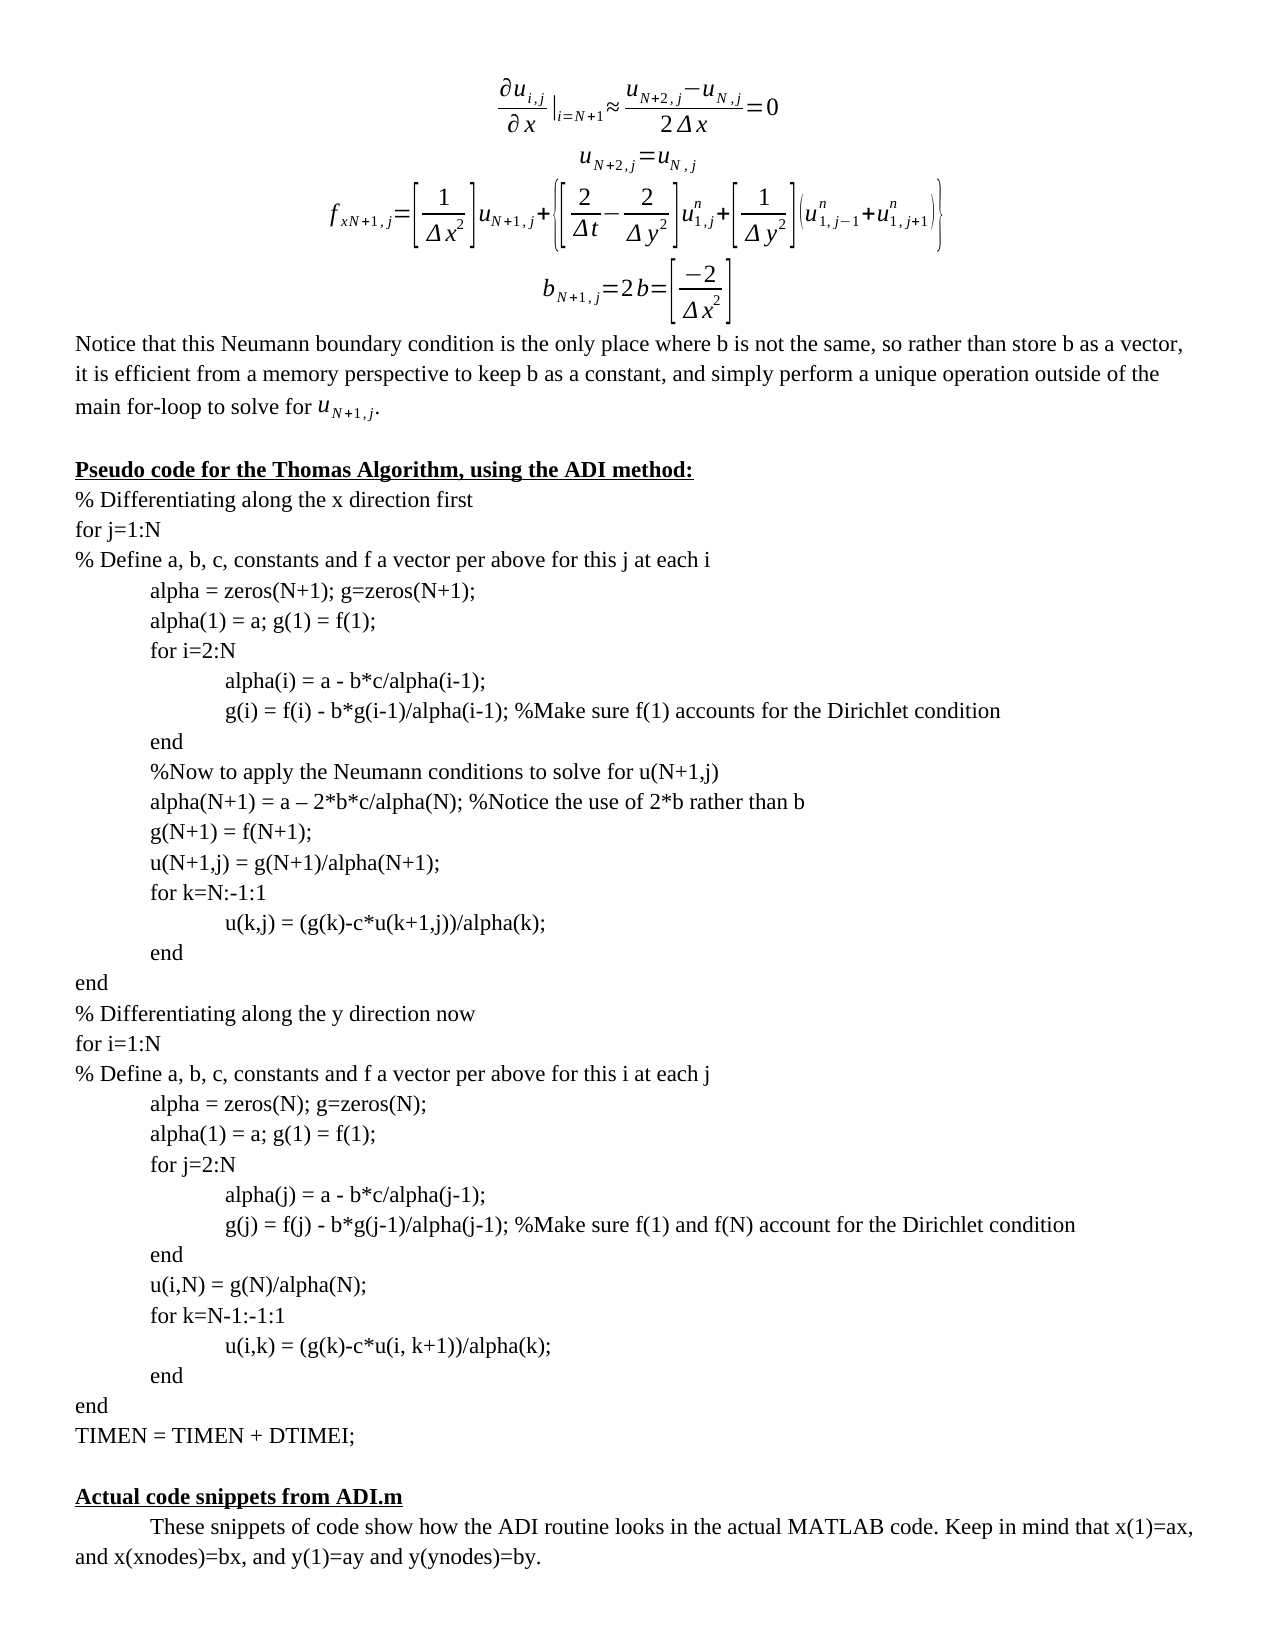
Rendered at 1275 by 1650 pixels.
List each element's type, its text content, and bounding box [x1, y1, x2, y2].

text alpha = zeros(N); g=zeros(N); [75, 1090, 1200, 1117]
text g(i) = f(i) - b*g(i-1)/alpha(i-1); %Make sure f(1) accounts for the Dirichlet condition [75, 697, 1200, 724]
text u(i,N) = g(N)/alpha(N); [75, 1271, 1200, 1298]
text for i=2:N [75, 637, 1200, 663]
text Pseudo code for the Thomas Algorithm, using the ADI method: [75, 456, 1200, 482]
text end [75, 1362, 1200, 1388]
text alpha(i) = a - b*c/alpha(i-1); [75, 667, 1200, 694]
text These snippets of code show how the ADI routine looks in the actual MATLAB code. Keep in mind that x(1)=ax, and x(xnodes)=bx, and y(1)=ay and y(ynodes)=by. [75, 1513, 1200, 1570]
text end [75, 969, 1200, 996]
text % Differentiating along the x direction first [75, 486, 1200, 512]
text % Define a, b, c, constants and f a vector per above for this j at each i [75, 546, 1200, 573]
text % Differentiating along the y direction now [75, 999, 1200, 1026]
text g(N+1) = f(N+1); [75, 818, 1200, 845]
text alpha(j) = a - b*c/alpha(j-1); [75, 1181, 1200, 1207]
text %Now to apply the Neumann conditions to solve for u(N+1,j) [75, 758, 1200, 784]
text for i=1:N [75, 1030, 1200, 1056]
text % Define a, b, c, constants and f a vector per above for this i at each j [75, 1060, 1200, 1086]
text for k=N:-1:1 [75, 879, 1200, 905]
text for j=2:N [75, 1151, 1200, 1177]
text alpha = zeros(N+1); g=zeros(N+1); [75, 577, 1200, 603]
text end [75, 939, 1200, 966]
text u(N+1,j) = g(N+1)/alpha(N+1); [75, 848, 1200, 875]
text Actual code snippets from ADI.m [75, 1483, 1200, 1509]
text alpha(N+1) = a – 2*b*c/alpha(N); %Notice the use of 2*b rather than b [75, 788, 1200, 814]
text alpha(1) = a; g(1) = f(1); [75, 607, 1200, 633]
text alpha(1) = a; g(1) = f(1); [75, 1120, 1200, 1147]
text end [75, 1241, 1200, 1268]
text for k=N-1:-1:1 [75, 1302, 1200, 1328]
text u(k,j) = (g(k)-c*u(k+1,j))/alpha(k); [75, 909, 1200, 935]
text end [75, 1392, 1200, 1419]
text end [75, 728, 1200, 754]
text u(i,k) = (g(k)-c*u(i, k+1))/alpha(k); [75, 1332, 1200, 1358]
text g(j) = f(j) - b*g(j-1)/alpha(j-1); %Make sure f(1) and f(N) account for the Dirichlet condition [75, 1211, 1200, 1237]
text TIMEN = TIMEN + DTIMEI; [75, 1422, 1200, 1449]
text Notice that this Neumann boundary condition is the only place where b is not the same, so rather than store b as a vector, it is efficient from a memory perspective to keep b as a constant, and simply perform a unique operation outside of the main for-loop to solve for . [75, 330, 1200, 422]
text for j=1:N [75, 516, 1200, 543]
